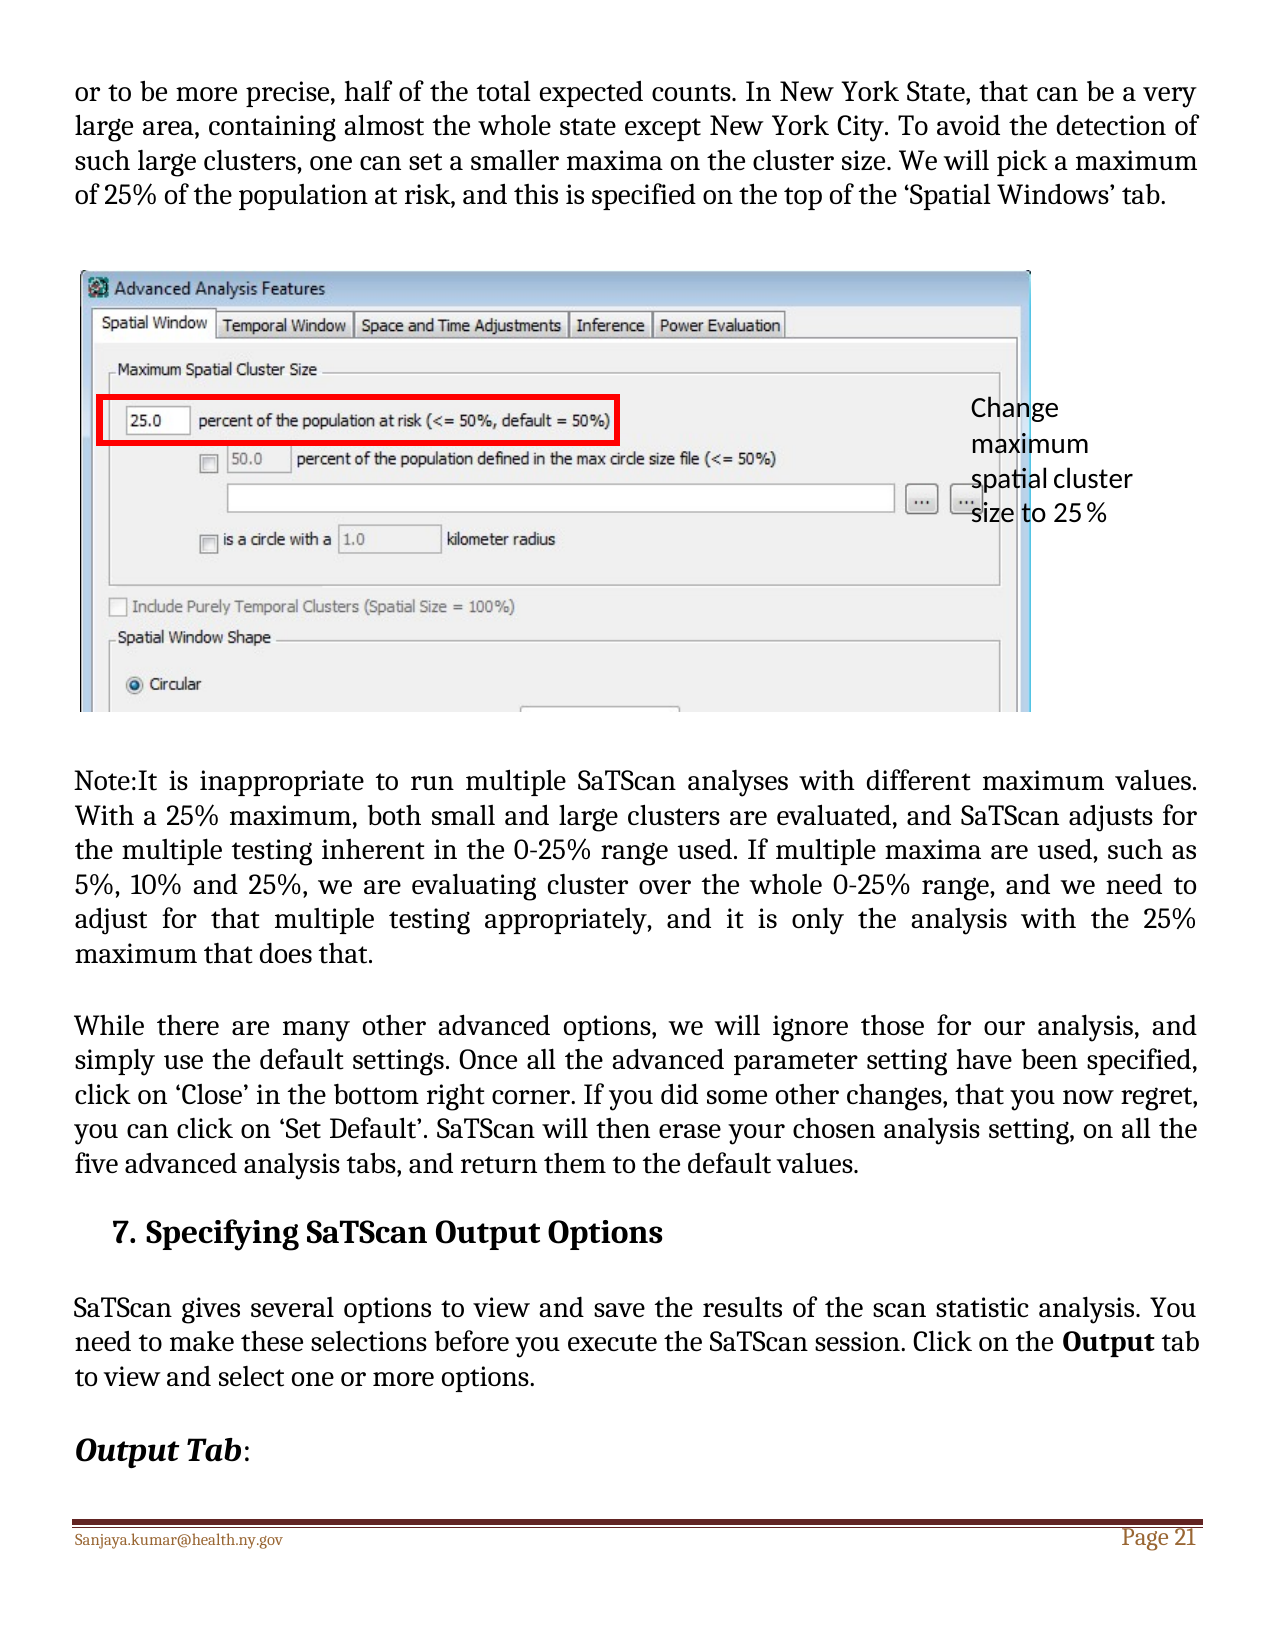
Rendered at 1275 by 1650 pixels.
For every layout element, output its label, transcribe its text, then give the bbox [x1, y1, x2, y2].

text Output Tab: [75, 1431, 1201, 1469]
text While there are many other advanced options, we will ignore those for our analysis, and simply use the default settings. Once all the advanced parameter setting have been specified, click on ‘Close’ in the bottom right corner. If you did some other changes, that you now regret, you can click on ‘Set Default’. SaTScan will then erase your chosen analysis setting, on all the five advanced analysis tabs, and return them to the default values. [73, 1009, 1200, 1181]
subtitle 7. Specifying SaTScan Output Options [112, 1213, 1195, 1252]
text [73, 75, 1200, 212]
text Note:It is inappropriate to run multiple SaTScan analyses with different maximum values. With a 25% maximum, both small and large clusters are evaluated, and SaTScan adjusts for the multiple testing inherent in the 0-25% range used. If multiple maxima are used, such as 5%, 10% and 25%, we are evaluating cluster over the whole 0-25% range, and we need to adjust for that multiple testing appropriately, and it is only the analysis with the 25% maximum that does that. [73, 764, 1200, 971]
text SaTScan gives several options to view and save the results of the scan statistic analysis. You need to make these selections before you execute the SaTScan session. Click on the Output tab to view and select one or more options. [73, 1291, 1200, 1393]
picture [80, 270, 1031, 712]
